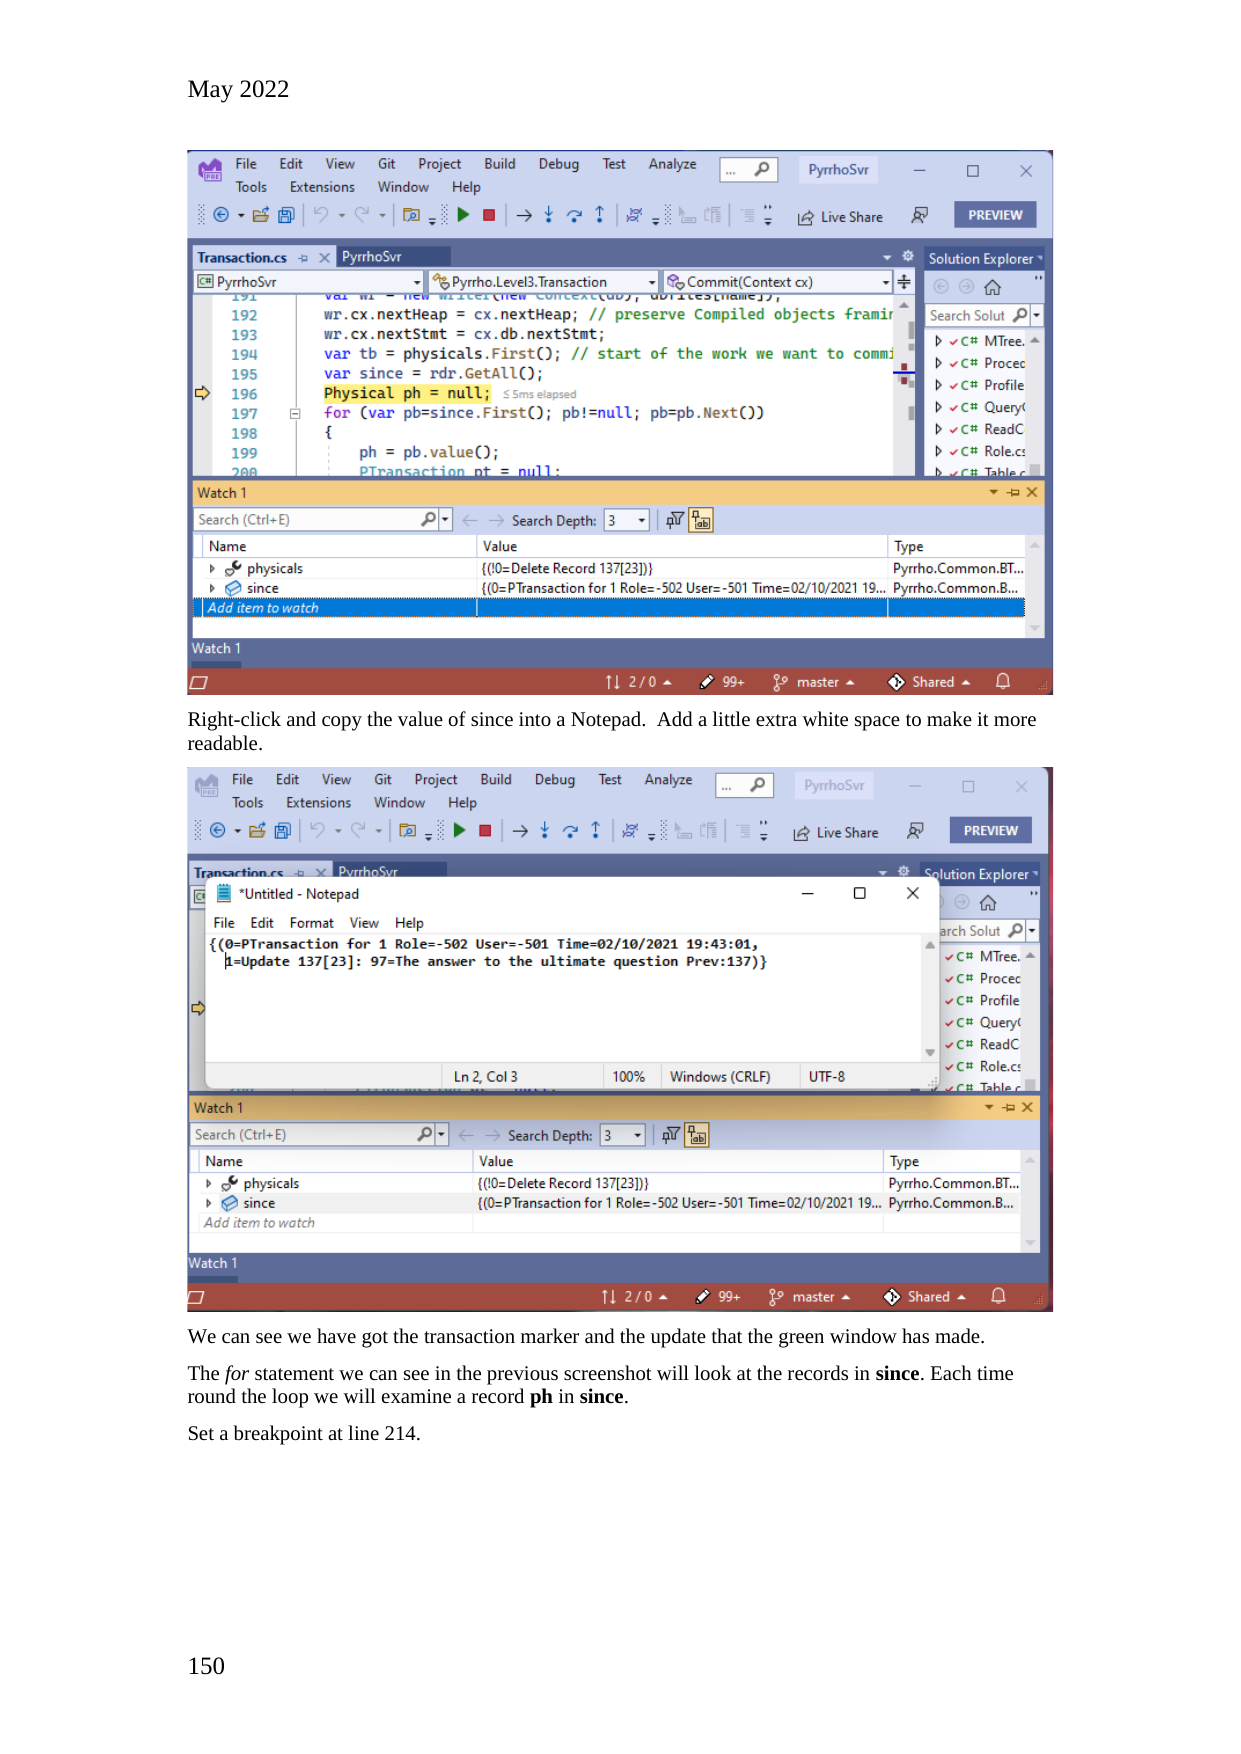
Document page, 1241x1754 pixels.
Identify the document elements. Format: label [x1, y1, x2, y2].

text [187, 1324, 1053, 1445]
picture [187, 767, 1054, 1312]
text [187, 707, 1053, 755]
picture [187, 150, 1054, 695]
